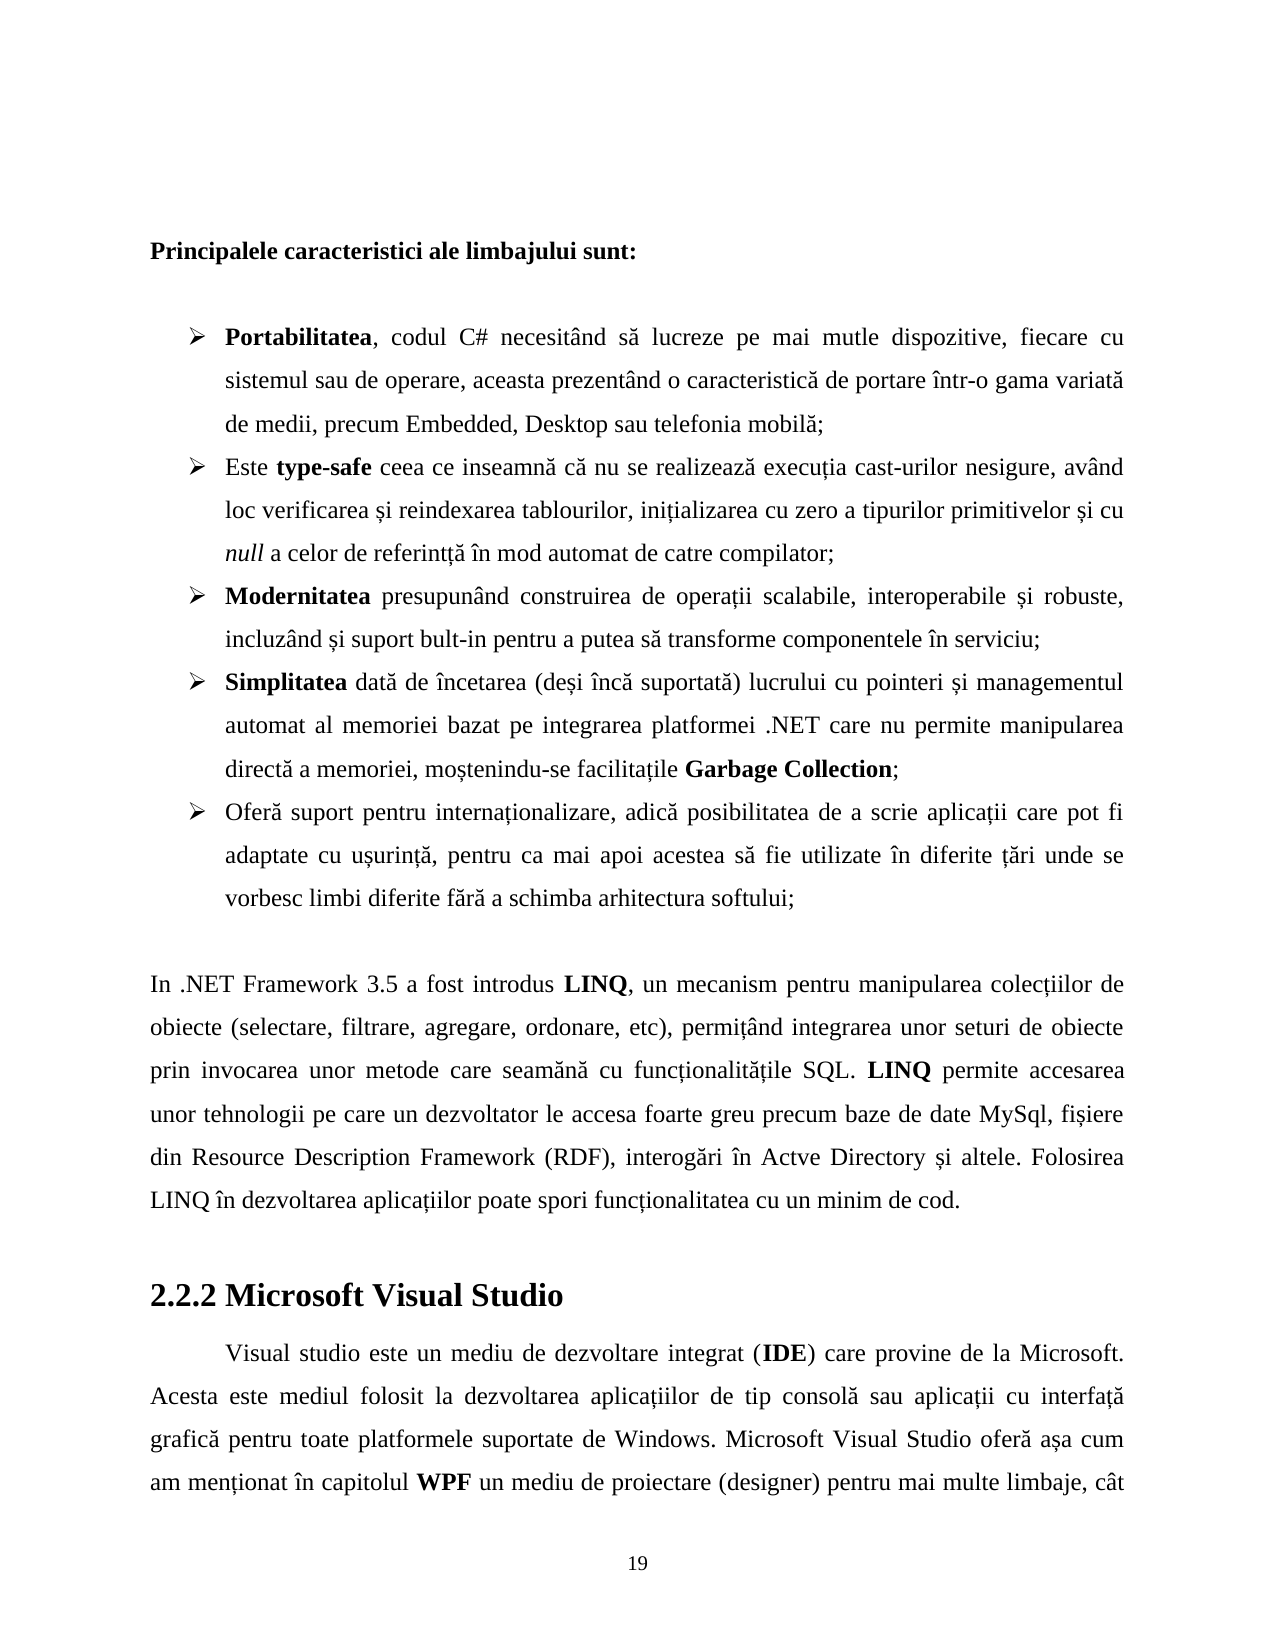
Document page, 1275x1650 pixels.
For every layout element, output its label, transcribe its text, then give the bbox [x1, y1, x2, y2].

subtitle 2.2.2 Microsoft Visual Studio [150, 1275, 1125, 1314]
text In .NET Framework 3.5 a fost introdus LINQ, un mecanism pentru manipularea colecțiilor de obiecte (selectare, filtrare, agregare, ordonare, etc), permițând integrarea unor seturi de obiecte prin invocarea unor metode care seamănă cu funcționalitățile SQL. LINQ permite accesarea unor tehnologii pe care un dezvoltator le accesa foarte greu precum baze de date MySql, fișiere din Resource Description Framework (RDF), interogări în Actve Directory și altele. Folosirea LINQ în dezvoltarea aplicațiilor poate spori funcționalitatea cu un minim de cod. [150, 969, 1125, 1214]
list Portabilitatea, codul C# necesitând să lucreze pe mai mutle dispozitive, fiecare cu sistemul sau de operare, aceasta prezentând o caracteristică de portare într-o gama variată de medii, precum Embedded, Desktop sau telefonia mobilă; [187, 322, 1125, 437]
text Principalele caracteristici ale limbajului sunt: [150, 236, 1125, 265]
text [150, 1338, 1125, 1496]
list Modernitatea presupunând construirea de operații scalabile, interoperabile și robuste, incluzând și suport bult-in pentru a putea să transforme componentele în serviciu; [187, 581, 1125, 653]
list Oferă suport pentru internaționalizare, adică posibilitatea de a scrie aplicații care pot fi adaptate cu ușurință, pentru ca mai apoi acestea să fie utilizate în diferite țări unde se vorbesc limbi diferite fără a schimba arhitectura softului; [187, 797, 1125, 912]
list Simplitatea dată de încetarea (deși încă suportată) lucrului cu pointeri și managementul automat al memoriei bazat pe integrarea platformei .NET care nu permite manipularea directă a memoriei, moștenindu-se facilitațile Garbage Collection; [187, 667, 1125, 782]
list Este type-safe ceea ce inseamnă că nu se realizează execuția cast-urilor nesigure, având loc verificarea și reindexarea tablourilor, inițializarea cu zero a tipurilor primitivelor și cu null a celor de referintță în mod automat de catre compilator; [187, 452, 1125, 567]
